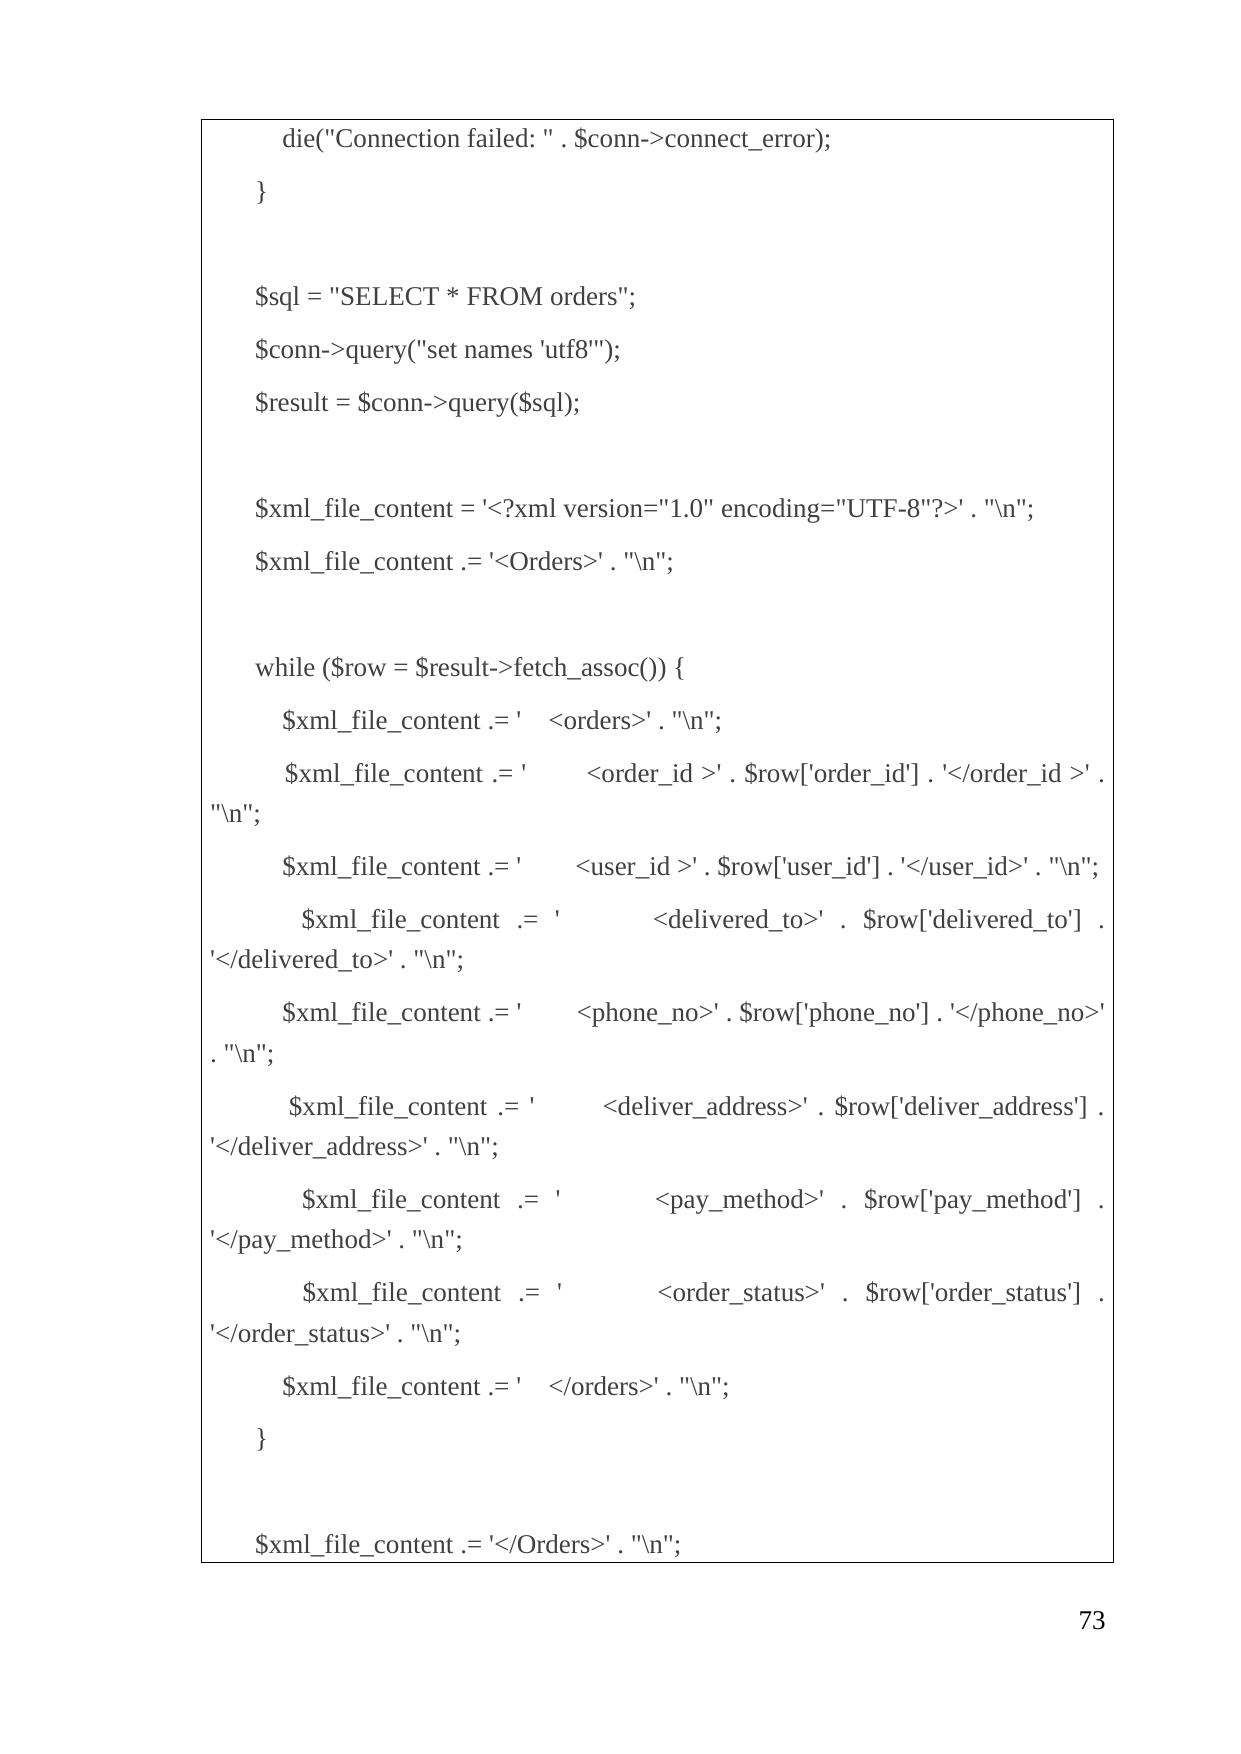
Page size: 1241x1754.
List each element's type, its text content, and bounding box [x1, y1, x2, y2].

text $sql = "SELECT * FROM orders"; [202, 277, 1113, 312]
text $conn->query("set names 'utf8'"); [202, 330, 1113, 364]
text $xml_file_content .= ' <user_id >' . $row['user_id'] . '</user_id>' . "\n"; [202, 847, 1113, 881]
text } [202, 172, 1113, 206]
text $xml_file_content .= ' <orders>' . "\n"; [202, 701, 1113, 735]
text $xml_file_content .= ' <order_status>' . $row['order_status'] . '</order_status>' . "\n"; [202, 1273, 1113, 1348]
text die("Connection failed: " . $conn->connect_error); [202, 120, 1113, 153]
text } [202, 1419, 1113, 1454]
text $xml_file_content = '<?xml version="1.0" encoding="UTF-8"?>' . "\n"; [202, 489, 1113, 523]
text $xml_file_content .= '<Orders>' . "\n"; [202, 542, 1113, 576]
text $xml_file_content .= ' <deliver_address>' . $row['deliver_address'] . '</deliver_address>' . "\n"; [202, 1087, 1113, 1161]
text $xml_file_content .= ' <order_id >' . $row['order_id'] . '</order_id >' . "\n"; [202, 754, 1113, 828]
text $result = $conn->query($sql); [202, 383, 1113, 417]
text $xml_file_content .= ' <pay_method>' . $row['pay_method'] . '</pay_method>' . "\n"; [202, 1180, 1113, 1254]
text $xml_file_content .= ' <phone_no>' . $row['phone_no'] . '</phone_no>' . "\n"; [202, 993, 1113, 1068]
text $xml_file_content .= ' </orders>' . "\n"; [202, 1367, 1113, 1401]
text while ($row = $result->fetch_assoc()) { [202, 648, 1113, 682]
text $xml_file_content .= ' <delivered_to>' . $row['delivered_to'] . '</delivered_to>' . "\n"; [202, 900, 1113, 974]
text $xml_file_content .= '</Orders>' . "\n"; [202, 1525, 1113, 1562]
